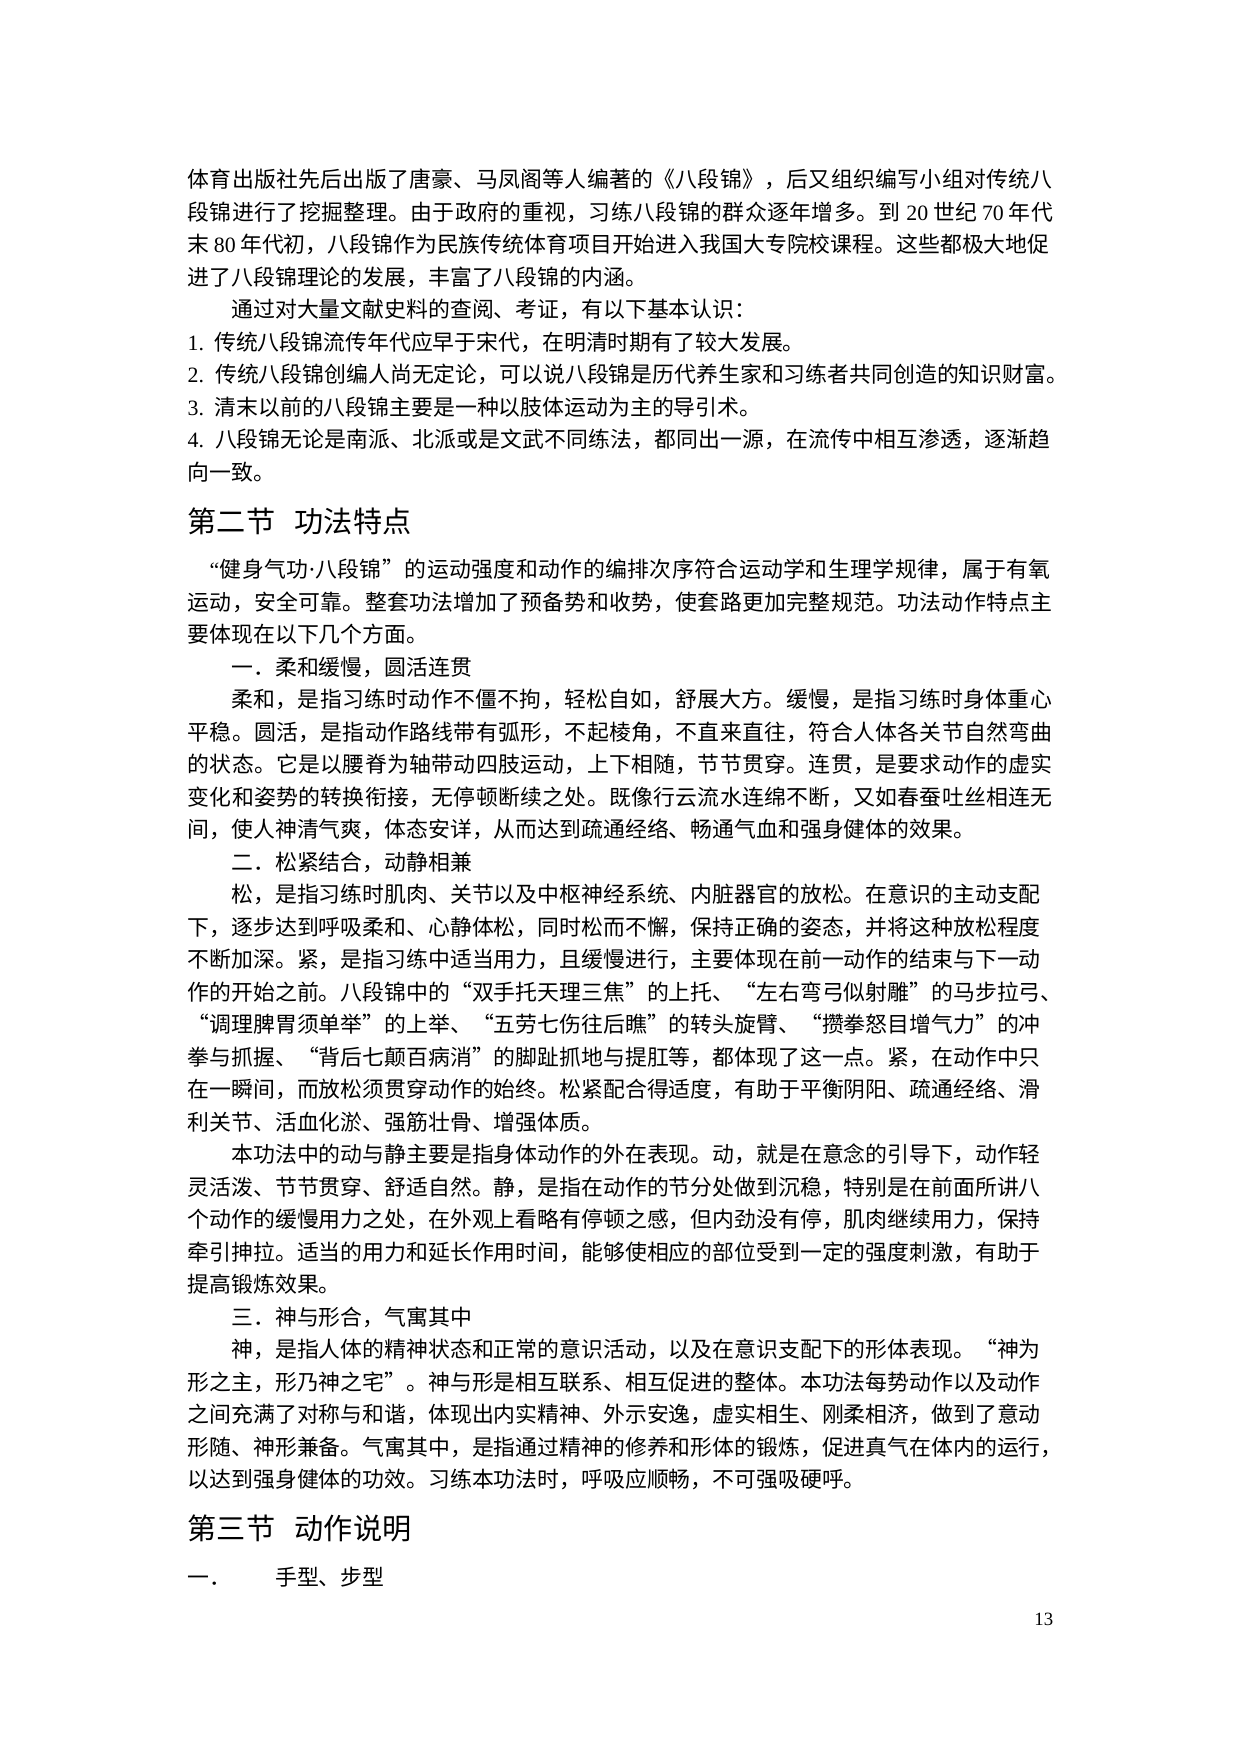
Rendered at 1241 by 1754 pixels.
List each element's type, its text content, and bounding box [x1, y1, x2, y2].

text 松，是指习练时肌肉、关节以及中枢神经系统、内脏器官的放松。在意识的主动支配下，逐步达到呼吸柔和、心静体松，同时松而不懈，保持正确的姿态，并将这种放松程度不断加深。紧，是指习练中适当用力，且缓慢进行，主要体现在前一动作的结束与下一动作的开始之前。八段锦中的“双手托天理三焦”的上托、“左右弯弓似射雕”的马步拉弓、“调理脾胃须单举”的上举、“五劳七伤往后瞧”的转头旋臂、“攒拳怒目增气力”的冲拳与抓握、“背后七颠百病消”的脚趾抓地与提肛等，都体现了这一点。紧，在动作中只在一瞬间，而放松须贯穿动作的始终。松紧配合得适度，有助于平衡阴阳、疏通经络、滑利关节、活血化淤、强筋壮骨、增强体质。 [187, 877, 1053, 1137]
text 本功法中的动与静主要是指身体动作的外在表现。动，就是在意念的引导下，动作轻灵活泼、节节贯穿、舒适自然。静，是指在动作的节分处做到沉稳，特别是在前面所讲八个动作的缓慢用力之处，在外观上看略有停顿之感，但内劲没有停，肌肉继续用力，保持牵引抻拉。适当的用力和延长作用时间，能够使相应的部位受到一定的强度刺激，有助于提高锻炼效果。 [187, 1137, 1053, 1299]
text 第三节 动作说明 [187, 1494, 1053, 1559]
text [187, 162, 1053, 292]
text 神，是指人体的精神状态和正常的意识活动，以及在意识支配下的形体表现。“神为形之主，形乃神之宅”。神与形是相互联系、相互促进的整体。本功法每势动作以及动作之间充满了对称与和谐，体现出内实精神、外示安逸，虚实相生、刚柔相济，做到了意动形随、神形兼备。气寓其中，是指通过精神的修养和形体的锻炼，促进真气在体内的运行，以达到强身健体的功效。习练本功法时，呼吸应顺畅，不可强吸硬呼。 [187, 1332, 1053, 1494]
text 一．柔和缓慢，圆活连贯 [187, 649, 1053, 682]
list 1. 传统八段锦流传年代应早于宋代，在明清时期有了较大发展。 [187, 324, 1053, 357]
text 三．神与形合，气寓其中 [187, 1299, 1053, 1332]
text 柔和，是指习练时动作不僵不拘，轻松自如，舒展大方。缓慢，是指习练时身体重心平稳。圆活，是指动作路线带有弧形，不起棱角，不直来直往，符合人体各关节自然弯曲的状态。它是以腰脊为轴带动四肢运动，上下相随，节节贯穿。连贯，是要求动作的虚实变化和姿势的转换衔接，无停顿断续之处。既像行云流水连绵不断，又如春蚕吐丝相连无间，使人神清气爽，体态安详，从而达到疏通经络、畅通气血和强身健体的效果。 [187, 682, 1053, 844]
text “健身气功·八段锦”的运动强度和动作的编排次序符合运动学和生理学规律，属于有氧运动，安全可靠。整套功法增加了预备势和收势，使套路更加完整规范。功法动作特点主要体现在以下几个方面。 [187, 552, 1053, 649]
list 手型、步型 [187, 1559, 1053, 1592]
text 二．松紧结合，动静相兼 [187, 844, 1053, 877]
text 通过对大量文献史料的查阅、考证，有以下基本认识： [187, 292, 1053, 324]
list 3. 清末以前的八段锦主要是一种以肢体运动为主的导引术。 [187, 389, 1053, 422]
list 2. 传统八段锦创编人尚无定论，可以说八段锦是历代养生家和习练者共同创造的知识财富。 [187, 357, 1053, 389]
text 第二节 功法特点 [187, 487, 1053, 552]
list 4. 八段锦无论是南派、北派或是文武不同练法，都同出一源，在流传中相互渗透，逐渐趋向一致。 [187, 422, 1053, 487]
